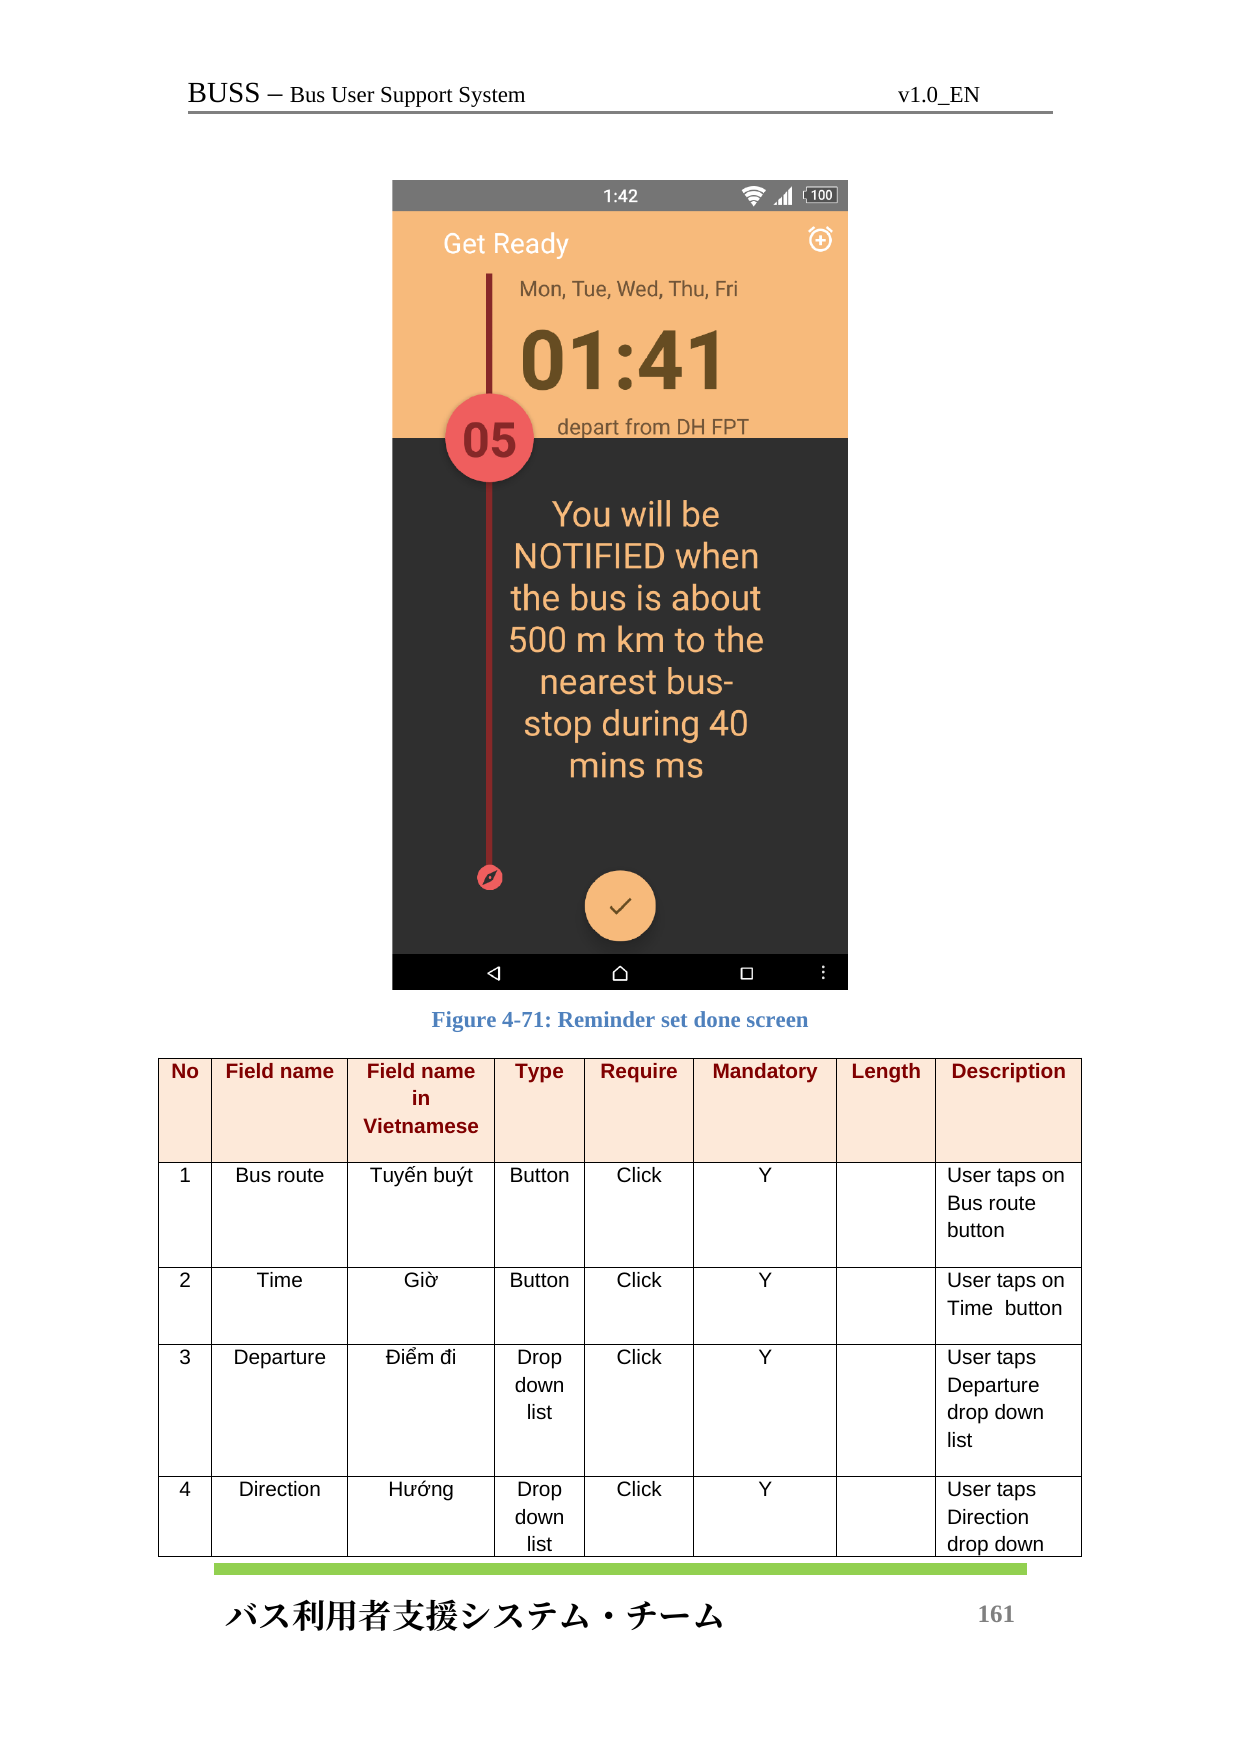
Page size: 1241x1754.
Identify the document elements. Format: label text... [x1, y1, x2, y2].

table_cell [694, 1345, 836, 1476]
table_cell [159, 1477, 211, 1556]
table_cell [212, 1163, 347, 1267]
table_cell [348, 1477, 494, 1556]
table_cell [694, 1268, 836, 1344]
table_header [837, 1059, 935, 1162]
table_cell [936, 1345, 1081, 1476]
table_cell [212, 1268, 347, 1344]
picture [392, 180, 848, 990]
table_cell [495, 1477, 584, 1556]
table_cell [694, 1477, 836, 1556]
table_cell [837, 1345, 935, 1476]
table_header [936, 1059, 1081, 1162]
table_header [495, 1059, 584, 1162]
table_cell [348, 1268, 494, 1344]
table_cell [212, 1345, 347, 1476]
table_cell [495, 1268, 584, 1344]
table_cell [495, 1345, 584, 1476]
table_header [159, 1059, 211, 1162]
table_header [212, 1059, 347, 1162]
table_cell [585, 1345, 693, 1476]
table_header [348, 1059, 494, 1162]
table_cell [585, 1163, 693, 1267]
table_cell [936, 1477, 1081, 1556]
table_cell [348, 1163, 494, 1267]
text Figure 4-71: Reminder set done screen [187, 1006, 1053, 1033]
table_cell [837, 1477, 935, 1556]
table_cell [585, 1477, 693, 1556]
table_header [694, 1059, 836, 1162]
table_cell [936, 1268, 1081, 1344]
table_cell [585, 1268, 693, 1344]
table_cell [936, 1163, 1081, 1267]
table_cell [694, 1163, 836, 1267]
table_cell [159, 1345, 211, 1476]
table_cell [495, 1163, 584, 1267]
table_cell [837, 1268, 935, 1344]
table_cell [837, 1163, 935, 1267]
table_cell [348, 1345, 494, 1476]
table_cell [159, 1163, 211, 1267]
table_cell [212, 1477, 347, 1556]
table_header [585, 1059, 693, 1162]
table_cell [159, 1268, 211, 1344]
